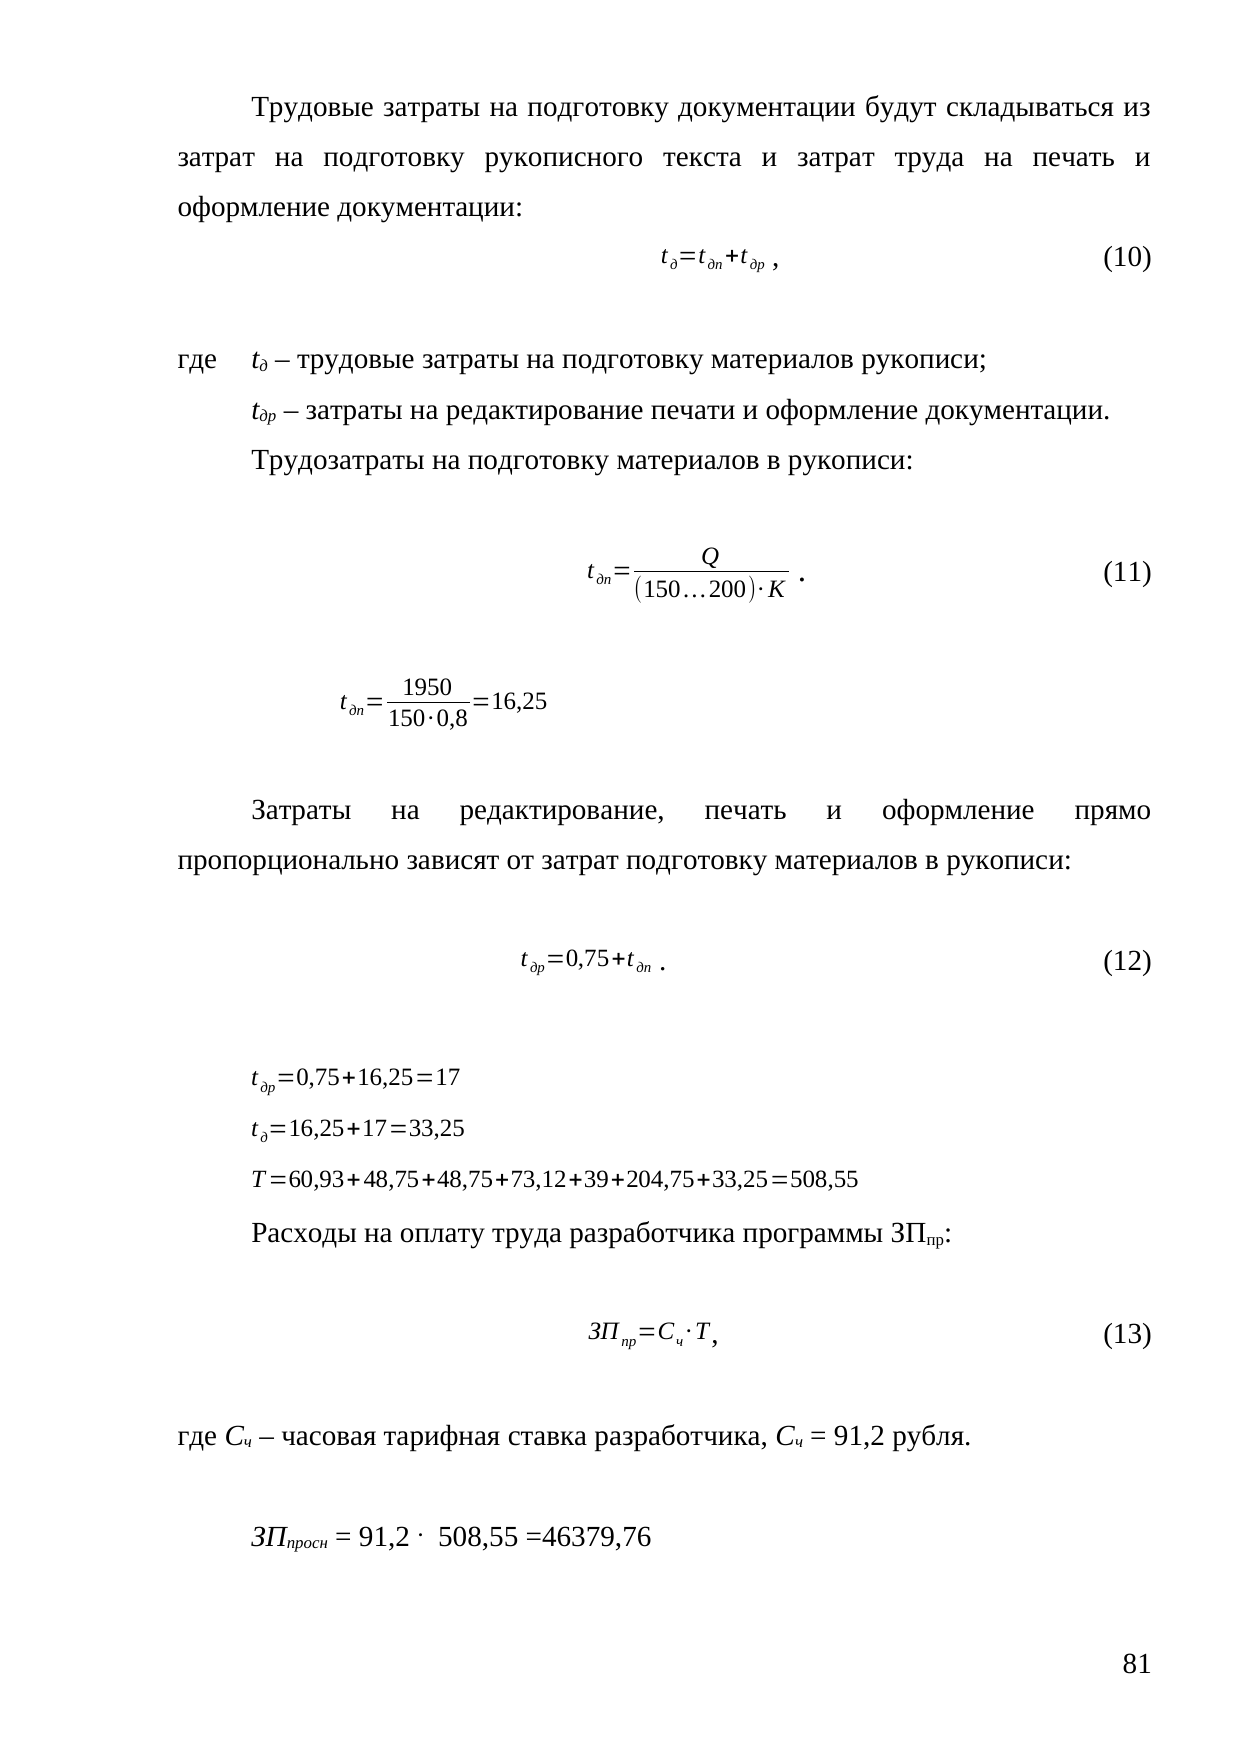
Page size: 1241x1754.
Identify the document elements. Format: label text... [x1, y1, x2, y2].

text . (12) [177, 943, 1152, 977]
text , (13) [177, 1316, 1152, 1351]
text Трудовые затраты на подготовку документации будут складываться из затрат на подготовку рукописного текста и затрат труда на печать и оформление документации: [177, 89, 1152, 223]
text Затраты на редактирование, печать и оформление прямо пропорционально зависят от затрат подготовку материалов в рукописи: [177, 792, 1152, 876]
text tдр – затраты на редактирование печати и оформление документации. [177, 392, 1152, 425]
text ЗПпросн = 91,2 508,55 =46379,76 [177, 1519, 1152, 1552]
text Трудозатраты на подготовку материалов в рукописи: [177, 442, 1152, 476]
text где Сч – часовая тарифная ставка разработчика, Сч = 91,2 рубля. [177, 1418, 1152, 1452]
text , (10) [177, 239, 1152, 274]
text где tд – трудовые затраты на подготовку материалов рукописи; [177, 341, 1152, 375]
text Расходы на оплату труда разработчика программы ЗПпр: [177, 1216, 1152, 1249]
text . (11) [177, 543, 1152, 604]
